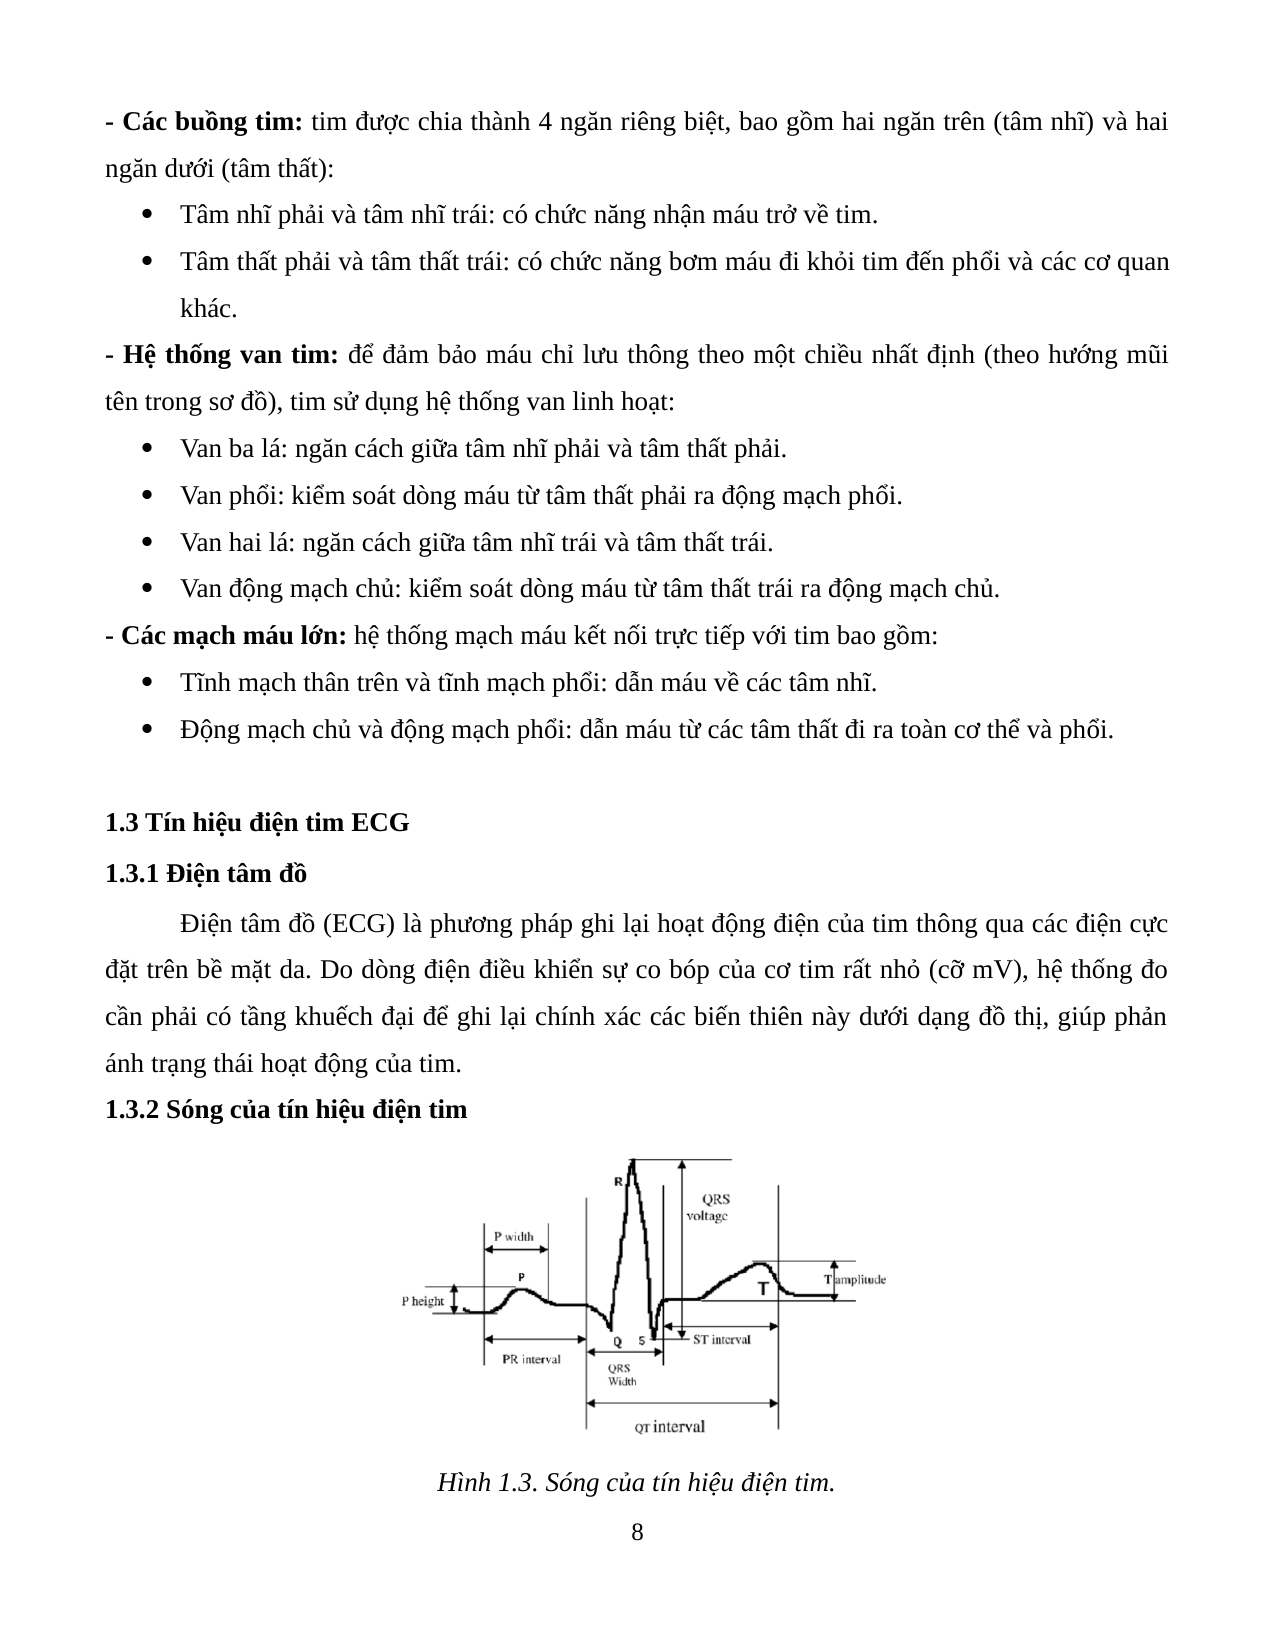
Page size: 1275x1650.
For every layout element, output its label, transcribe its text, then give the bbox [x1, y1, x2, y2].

text - Hệ thống van tim: để đảm bảo máu chỉ lưu thông theo một chiều nhất định (theo hướng mũi tên trong sơ đồ), tim sử dụng hệ thống van linh hoạt: [105, 339, 1170, 416]
text - Các buồng tim: tim được chia thành 4 ngăn riêng biệt, bao gồm hai ngăn trên (tâm nhĩ) và hai ngăn dưới (tâm thất): [105, 105, 1170, 183]
list Động mạch chủ và động mạch phổi: dẫn máu từ các tâm thất đi ra toàn cơ thể và phổi. [142, 713, 1170, 744]
text 1.3.2 Sóng của tín hiệu điện tim [105, 1094, 1170, 1125]
list Van phổi: kiểm soát dòng máu từ tâm thất phải ra động mạch phổi. [142, 479, 1170, 510]
text - Các mạch máu lớn: hệ thống mạch máu kết nối trực tiếp với tim bao gồm: [105, 619, 1170, 651]
list Van ba lá: ngăn cách giữa tâm nhĩ phải và tâm thất phải. [142, 432, 1170, 463]
list Tâm thất phải và tâm thất trái: có chức năng bơm máu đi khỏi tim đến phổi và các cơ quan khác. [142, 245, 1170, 323]
list Van hai lá: ngăn cách giữa tâm nhĩ trái và tâm thất trái. [142, 526, 1170, 557]
text Điện tâm đồ (ECG) là phương pháp ghi lại hoạt động điện của tim thông qua các điện cực đặt trên bề mặt da. Do dòng điện điều khiển sự co bóp của cơ tim rất nhỏ (cỡ mV), hệ thống đo cần phải có tầng khuếch đại để ghi lại chính xác các biến thiên này dưới dạng đồ thị, giúp phản ánh trạng thái hoạt động của tim. [105, 907, 1170, 1078]
list Van động mạch chủ: kiểm soát dòng máu từ tâm thất trái ra động mạch chủ. [142, 573, 1170, 604]
picture [370, 1140, 905, 1453]
list Tĩnh mạch thân trên và tĩnh mạch phổi: dẫn máu về các tâm nhĩ. [142, 666, 1170, 697]
text 1.3.1 Điện tâm đồ [105, 857, 1170, 888]
list Tâm nhĩ phải và tâm nhĩ trái: có chức năng nhận máu trở về tim. [142, 198, 1170, 229]
text 1.3 Tín hiệu điện tim ECG [105, 807, 1170, 838]
text Hình 1.3. Sóng của tín hiệu điện tim. [105, 1467, 1170, 1498]
